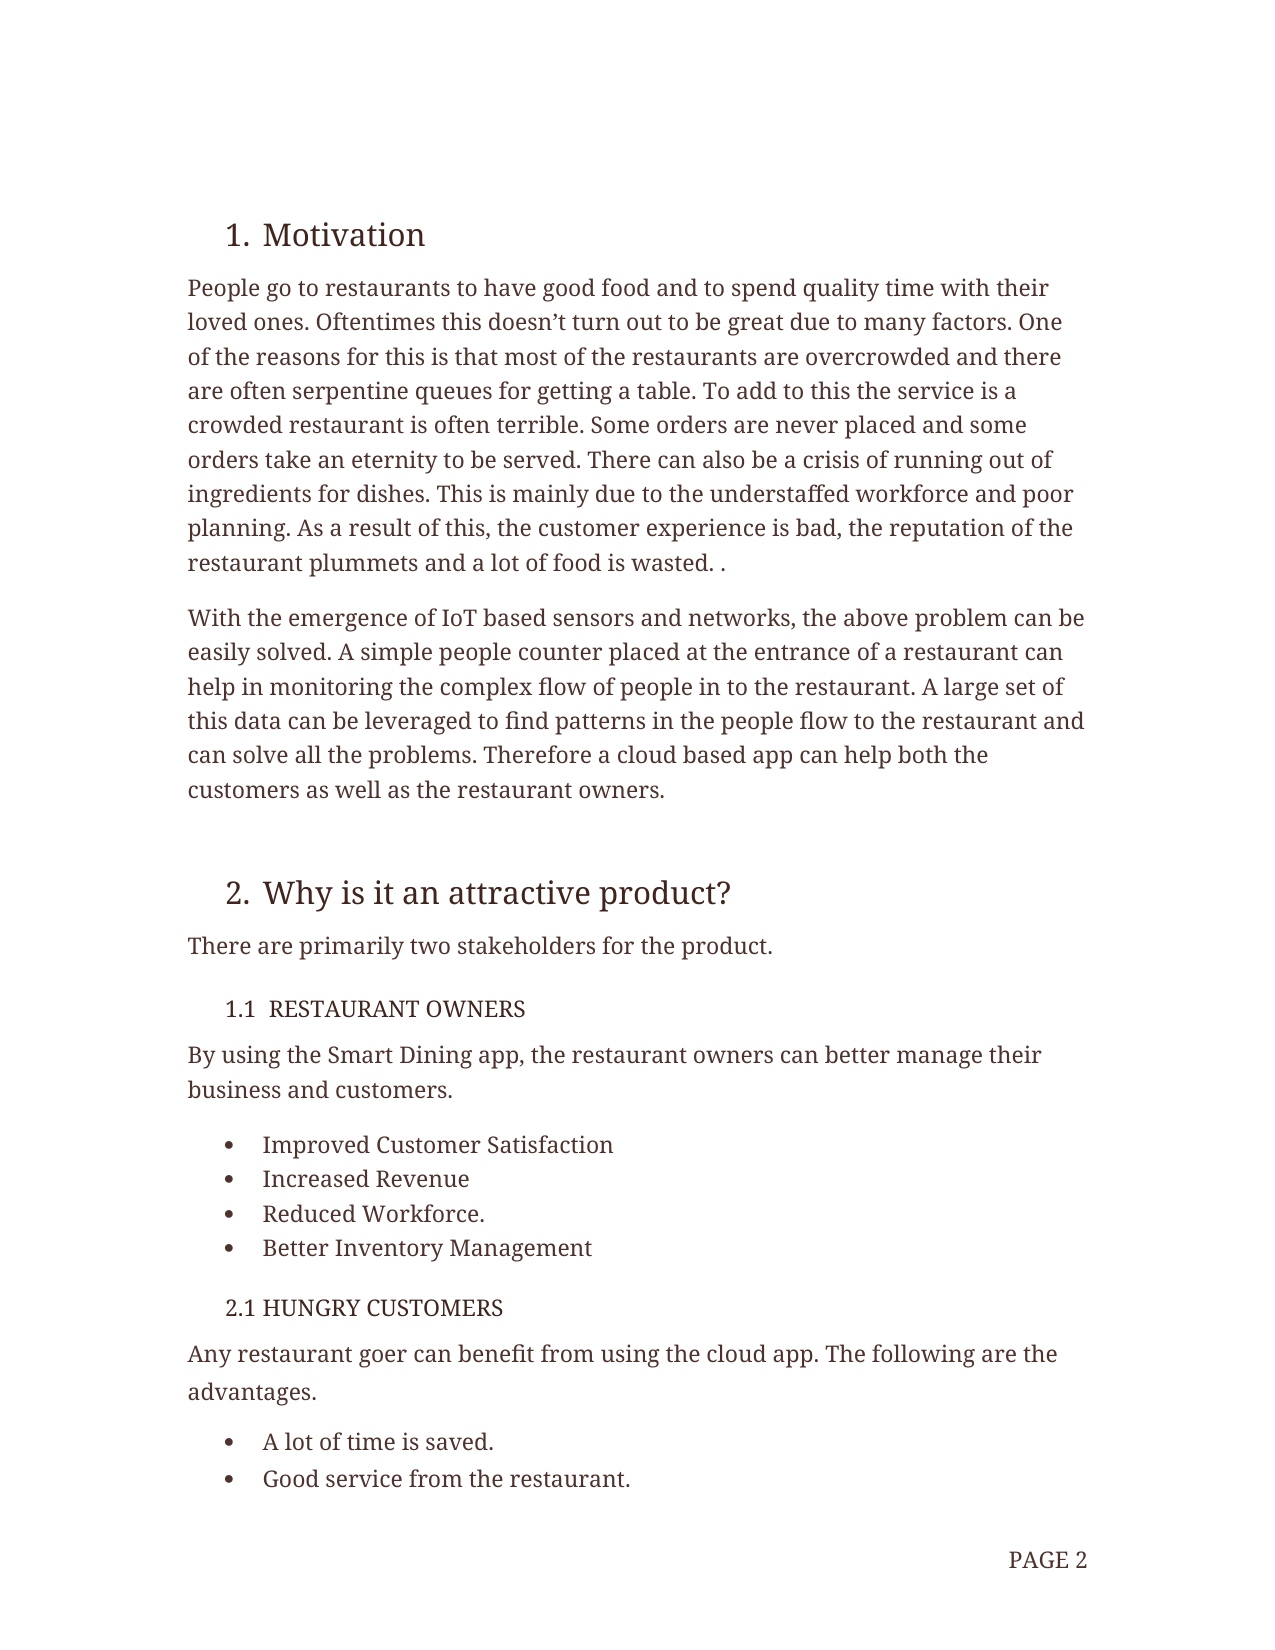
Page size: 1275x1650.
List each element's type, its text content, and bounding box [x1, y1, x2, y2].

text With the emergence of IoT based sensors and networks, the above problem can be easily solved. A simple people counter placed at the entrance of a restaurant can help in monitoring the complex flow of people in to the restaurant. A large set of this data can be leveraged to find patterns in the people flow to the restaurant and can solve all the problems. Therefore a cloud based app can help both the customers as well as the restaurant owners. [187, 602, 1087, 805]
text By using the Smart Dining app, the restaurant owners can better manage their business and customers. [187, 1039, 1087, 1105]
subtitle Restaurant Owners [225, 992, 1087, 1024]
subtitle Motivation [225, 212, 1087, 255]
text Any restaurant goer can benefit from using the cloud app. The following are the advantages. [187, 1338, 1087, 1407]
list Better Inventory Management [225, 1232, 1087, 1263]
list Good service from the restaurant. [225, 1463, 1087, 1494]
subtitle Why is it an attractive product? [225, 871, 1087, 913]
text There are primarily two stakeholders for the product. [187, 930, 1087, 961]
list A lot of time is saved. [225, 1426, 1087, 1457]
list Reduced Workforce. [225, 1198, 1087, 1229]
list Increased Revenue [225, 1163, 1087, 1194]
list Improved Customer Satisfaction [225, 1129, 1087, 1160]
text People go to restaurants to have good food and to spend quality time with their loved ones. Oftentimes this doesn’t turn out to be great due to many factors. One of the reasons for this is that most of the restaurants are overcrowded and there are often serpentine queues for getting a table. To add to this the service is a crowded restaurant is often terrible. Some orders are never placed and some orders take an eternity to be served. There can also be a crisis of running out of ingredients for dishes. This is mainly due to the understaffed workforce and poor planning. As a result of this, the customer experience is bad, the reputation of the restaurant plummets and a lot of food is wasted. . [187, 272, 1087, 578]
subtitle Hungry Customers [225, 1291, 1087, 1323]
